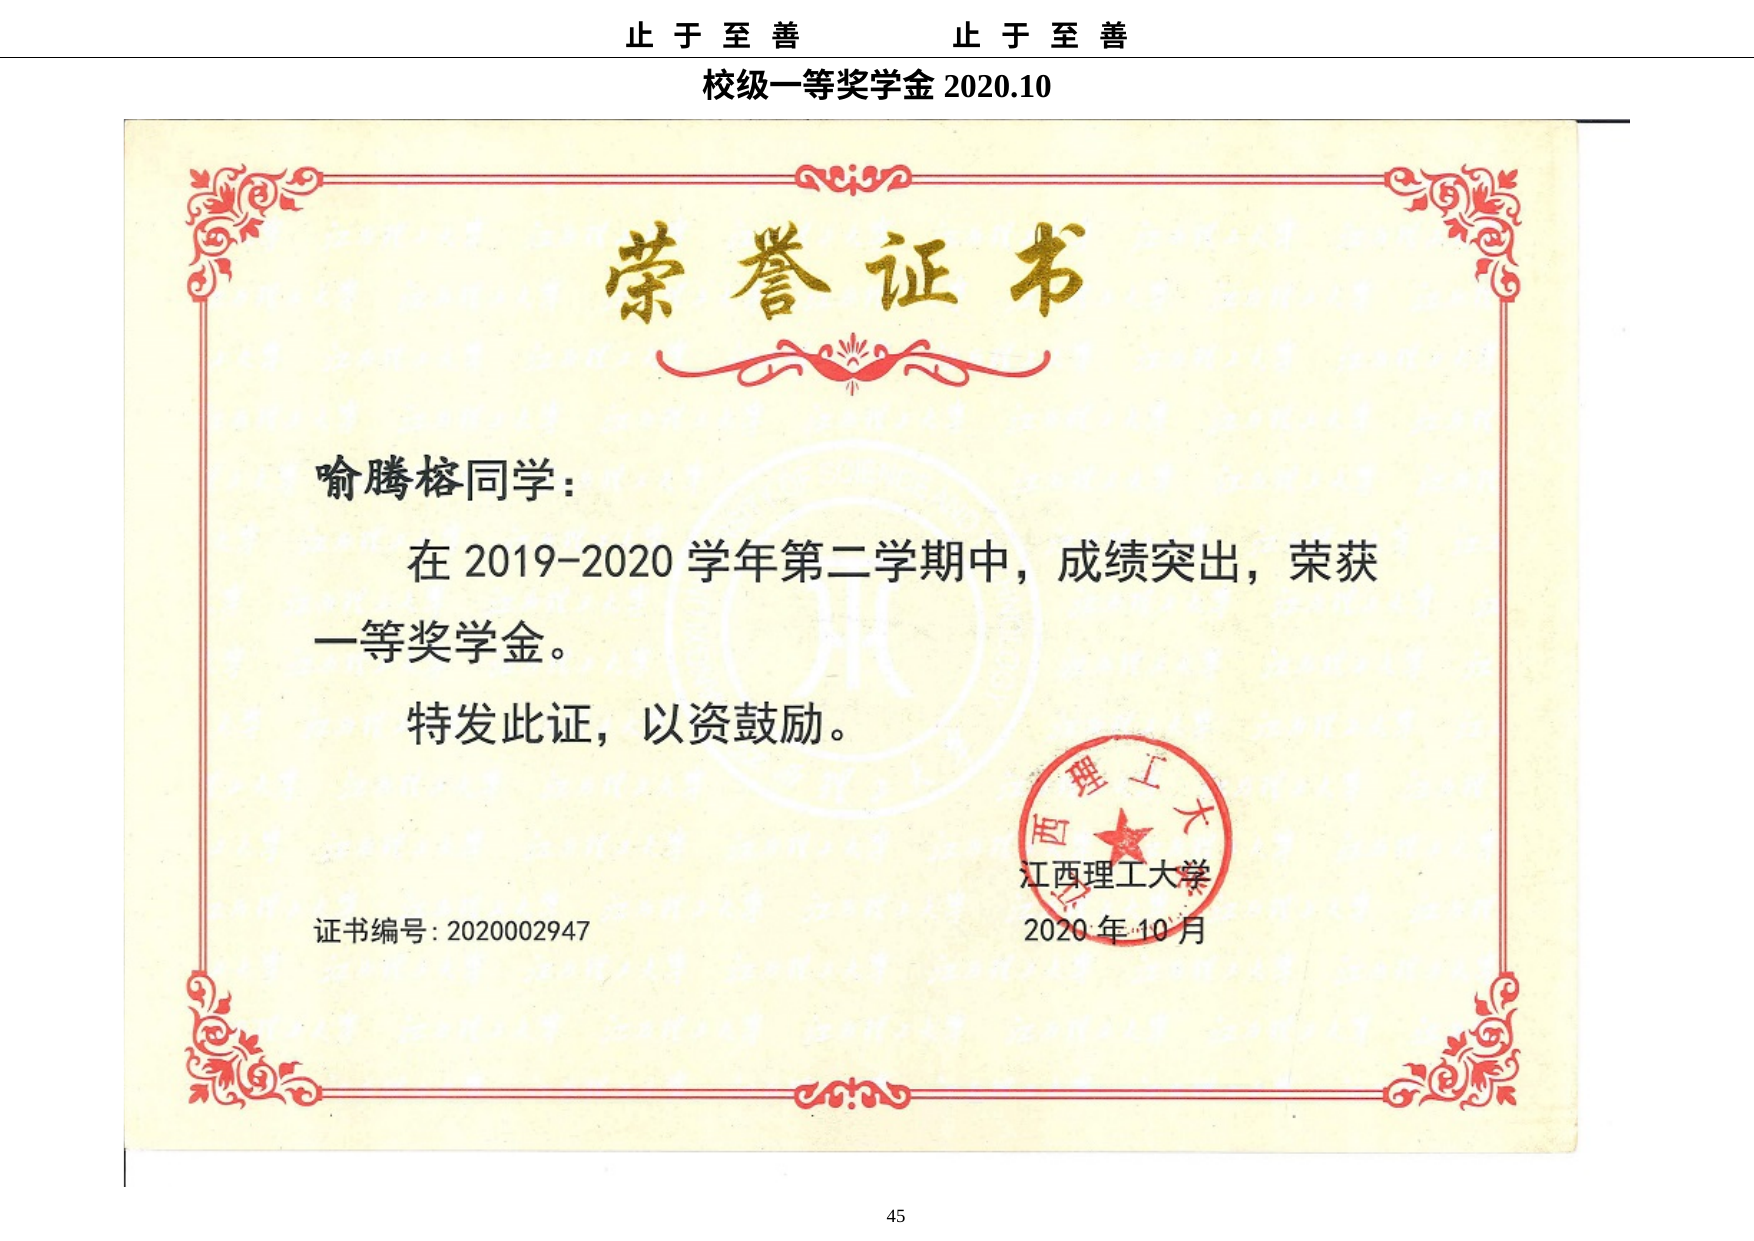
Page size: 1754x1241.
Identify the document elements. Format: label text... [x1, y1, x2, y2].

picture [123, 119, 1630, 1187]
title 校级一等奖学金 2020.10 [0, 58, 1754, 107]
